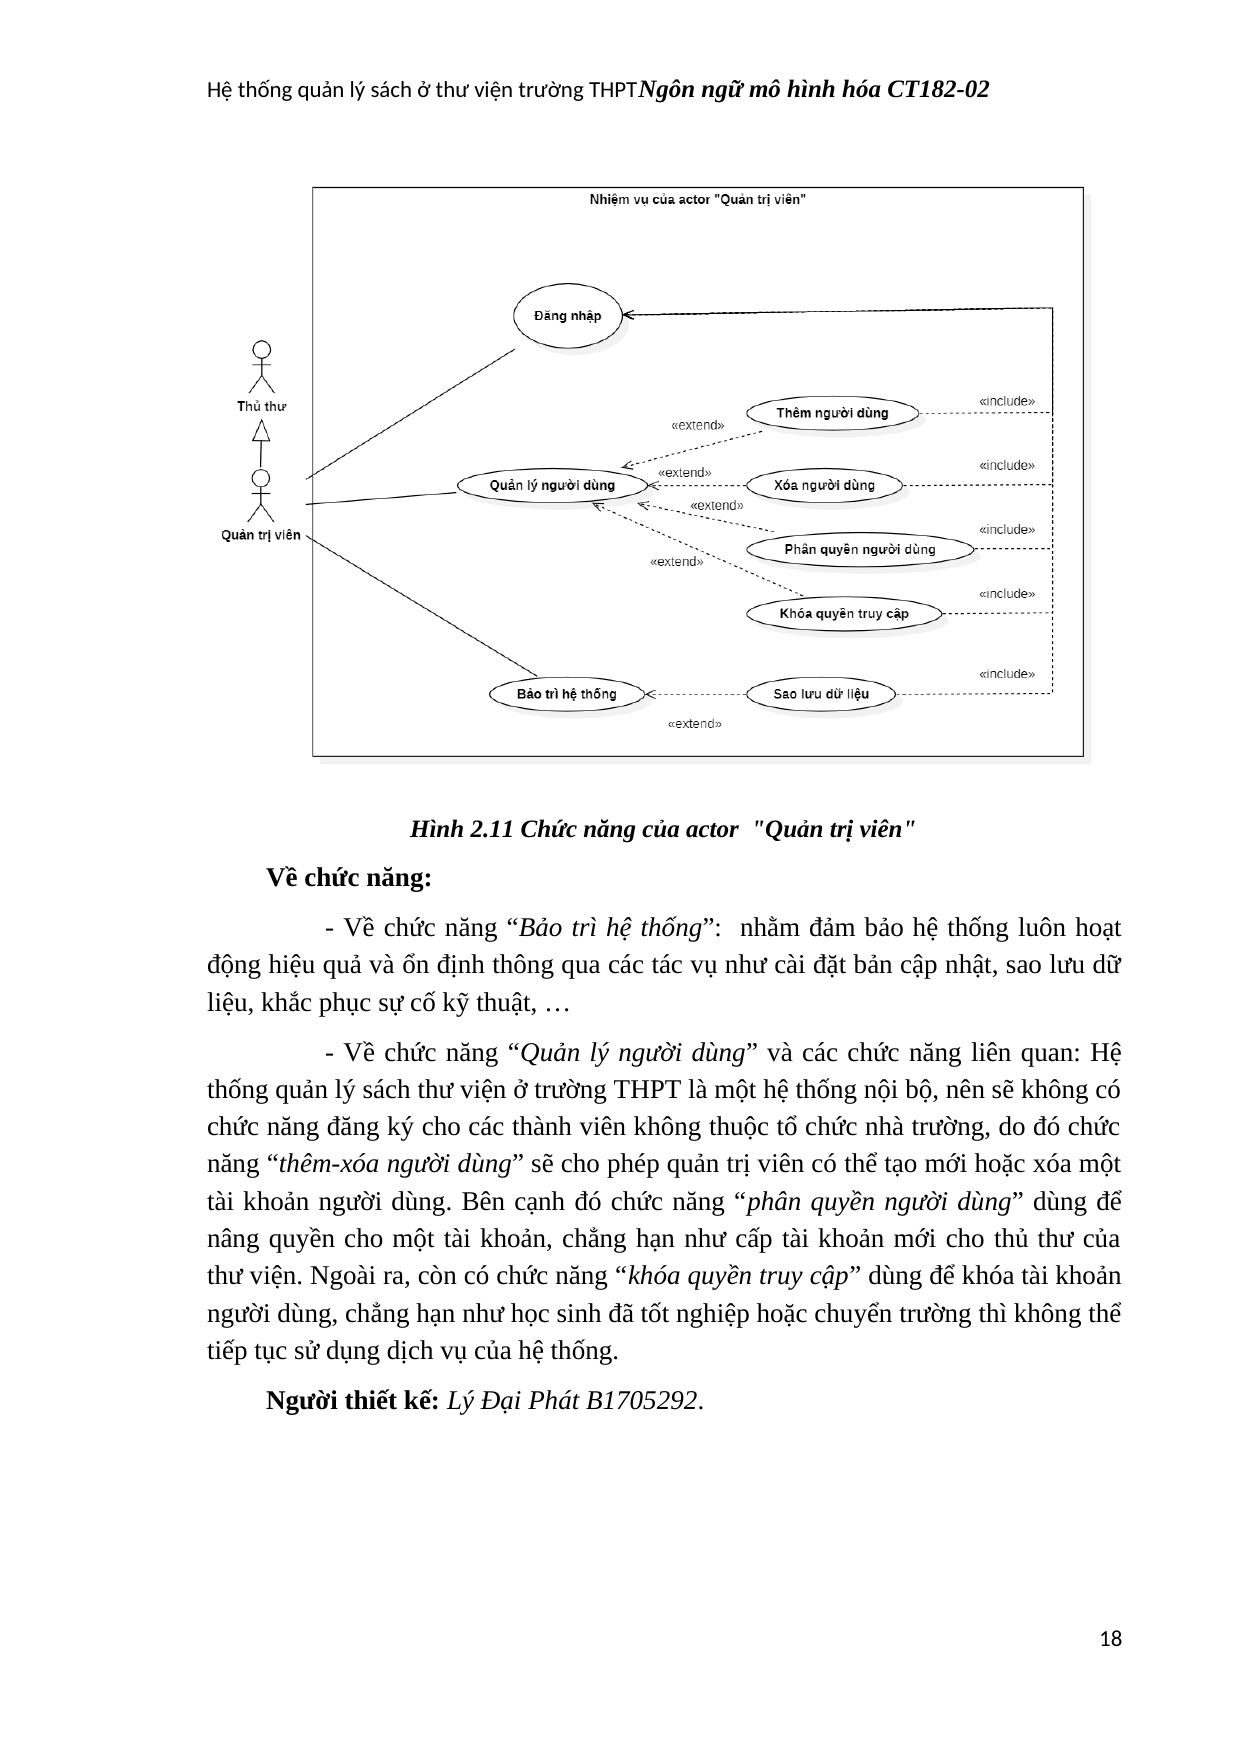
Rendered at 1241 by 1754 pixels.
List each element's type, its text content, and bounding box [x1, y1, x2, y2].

text - Về chức năng “Bảo trì hệ thống”: nhằm đảm bảo hệ thống luôn hoạt động hiệu quả và ổn định thông qua các tác vụ như cài đặt bản cập nhật, sao lưu dữ liệu, khắc phục sự cố kỹ thuật, … [207, 911, 1122, 1017]
text Về chức năng: [207, 862, 1122, 893]
text Hình . Chức năng của actor "Quản trị viên" [207, 814, 1122, 843]
picture [206, 177, 1123, 796]
text - Về chức năng “Quản lý người dùng” và các chức năng liên quan: Hệ thống quản lý sách thư viện ở trường THPT là một hệ thống nội bộ, nên sẽ không có chức năng đăng ký cho các thành viên không thuộc tổ chức nhà trường, do đó chức năng “thêm-xóa người dùng” sẽ cho phép quản trị viên có thể tạo mới hoặc xóa một tài khoản người dùng. Bên cạnh đó chức năng “phân quyền người dùng” dùng để nâng quyền cho một tài khoản, chẳng hạn như cấp tài khoản mới cho thủ thư của thư viện. Ngoài ra, còn có chức năng “khóa quyền truy cập” dùng để khóa tài khoản người dùng, chẳng hạn như học sinh đã tốt nghiệp hoặc chuyển trường thì không thể tiếp tục sử dụng dịch vụ của hệ thống. [207, 1036, 1122, 1365]
text Người thiết kế: Lý Đại Phát B1705292. [207, 1384, 1122, 1415]
